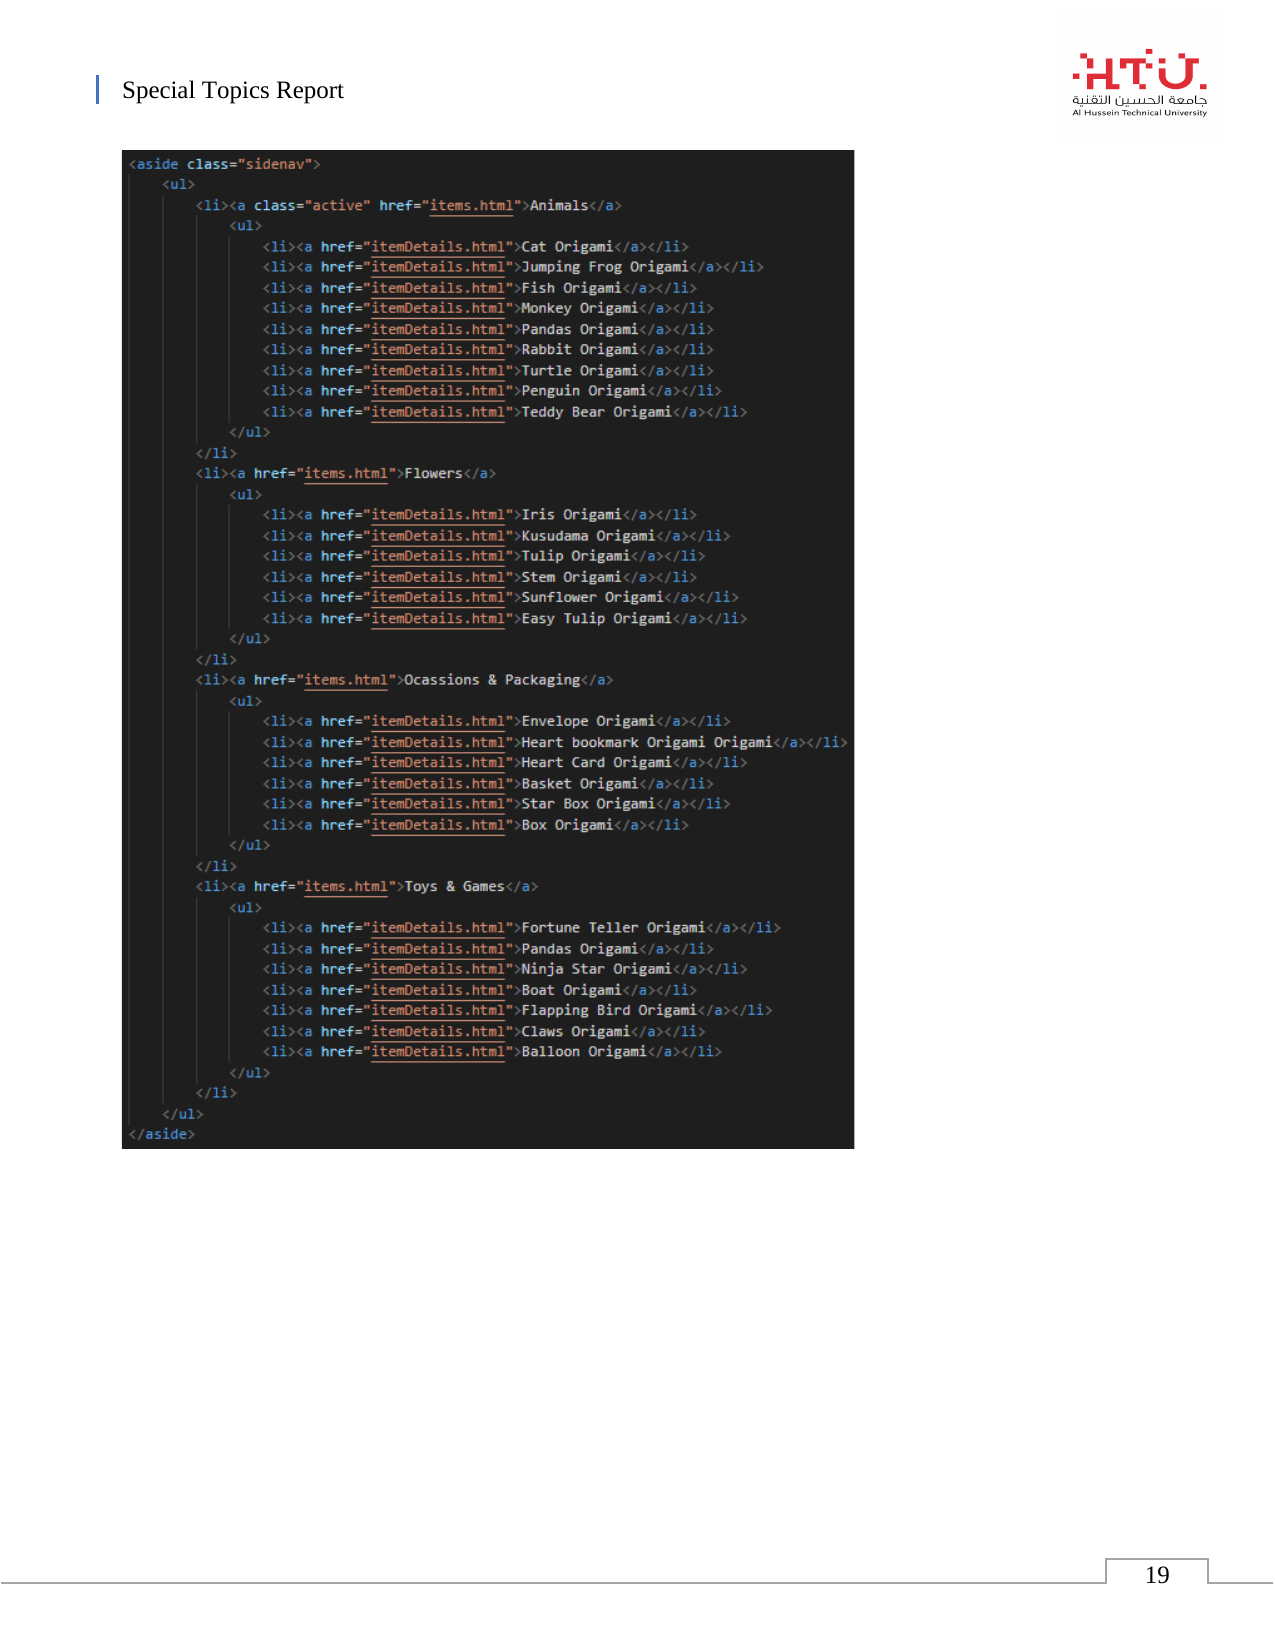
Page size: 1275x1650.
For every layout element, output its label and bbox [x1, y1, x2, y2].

picture [1057, 11, 1222, 139]
picture [121, 150, 855, 1149]
